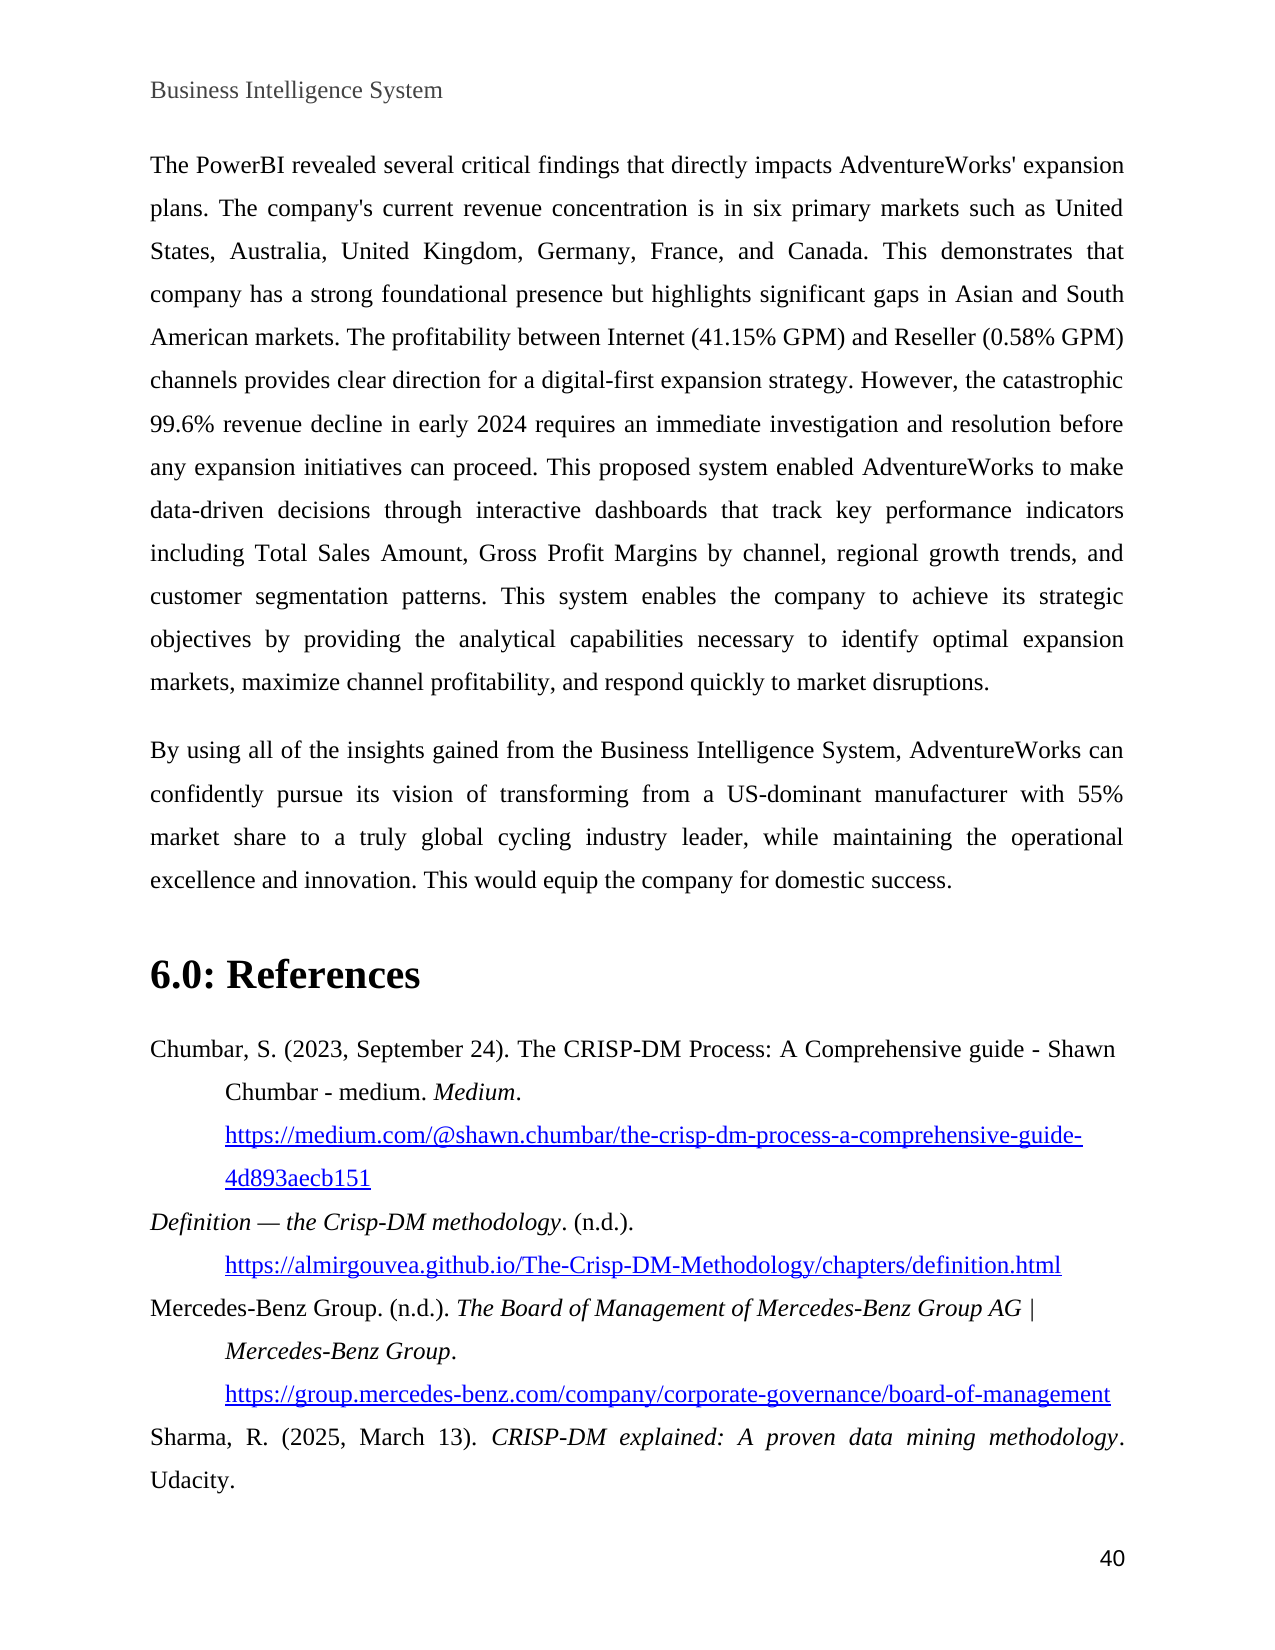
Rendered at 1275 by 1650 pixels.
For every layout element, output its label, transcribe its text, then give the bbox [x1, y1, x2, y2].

text Mercedes-Benz Group. [150, 1336, 1125, 1365]
text https://group.mercedes-benz.com/company/corporate-governance/board-of-management [225, 1379, 1125, 1408]
text https://medium.com/@shawn.chumbar/the-crisp-dm-process-a-comprehensive-guide-4d893aecb151 [225, 1120, 1125, 1192]
text By using all of the insights gained from the Business Intelligence System, AdventureWorks can confidently pursue its vision of transforming from a US-dominant manufacturer with 55% market share to a truly global cycling industry leader, while maintaining the operational excellence and innovation. This would equip the company for domestic success. [150, 736, 1125, 894]
text Chumbar, S. (2023, September 24). The CRISP-DM Process: A Comprehensive guide - Shawn Chumbar - medium. Medium. [150, 1034, 1125, 1106]
text Sharma, R. (2025, March 13). CRISP-DM explained: A proven data mining methodology. Udacity. [150, 1422, 1125, 1494]
text https://almirgouvea.github.io/The-Crisp-DM-Methodology/chapters/definition.html Mercedes-Benz Group. (n.d.). The Board of Management of Mercedes-Benz Group AG | [150, 1250, 1125, 1322]
subtitle 6.0: References [150, 950, 1125, 998]
text The PowerBI revealed several critical findings that directly impacts AdventureWorks' expansion plans. The company's current revenue concentration is in six primary markets such as United States, Australia, United Kingdom, Germany, France, and Canada. This demonstrates that company has a strong foundational presence but highlights significant gaps in Asian and South American markets. The profitability between Internet (41.15% GPM) and Reseller (0.58% GPM) channels provides clear direction for a digital-first expansion strategy. However, the catastrophic 99.6% revenue decline in early 2024 requires an immediate investigation and resolution before any expansion initiatives can proceed. This proposed system enabled AdventureWorks to make data-driven decisions through interactive dashboards that track key performance indicators including Total Sales Amount, Gross Profit Margins by channel, regional growth trends, and customer segmentation patterns. This system enables the company to achieve its strategic objectives by providing the analytical capabilities necessary to identify optimal expansion markets, maximize channel profitability, and respond quickly to market disruptions. [150, 150, 1125, 696]
text Definition — the Crisp-DM methodology. (n.d.). [150, 1207, 1125, 1235]
